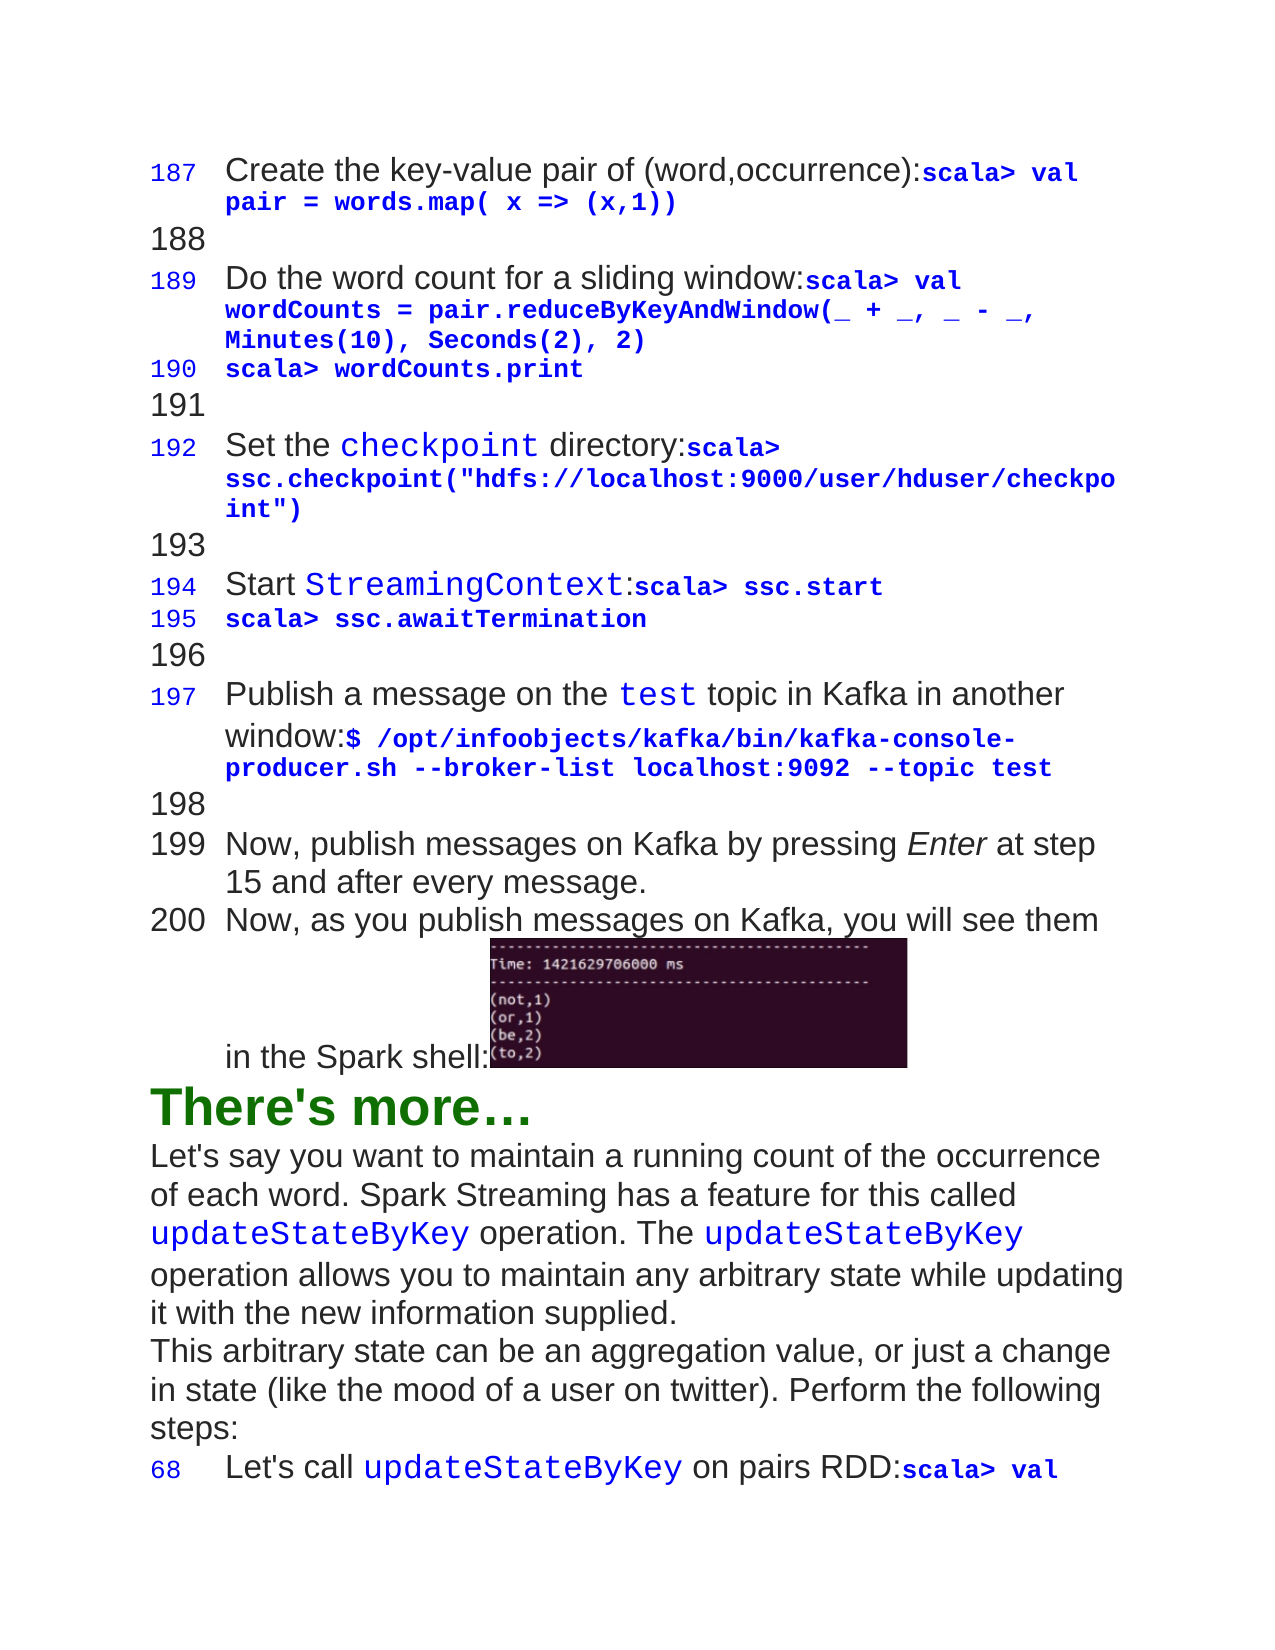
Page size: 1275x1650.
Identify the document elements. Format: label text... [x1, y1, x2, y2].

list Publish a message on the test topic in Kafka in another window:$ /opt/infoobjects/kafka/bin/kafka-console-producer.sh --broker-list localhost:9092 --topic test [150, 674, 1125, 784]
list Now, publish messages on Kafka by pressing Enter at step 15 and after every message. [150, 823, 1125, 900]
text This arbitrary state can be an aggregation value, or just a change in state (like the mood of a user on twitter). Perform the following steps: [150, 1331, 1125, 1447]
text Let's say you want to maintain a running count of the occurrence of each word. Spark Streaming has a feature for this called updateStateByKey operation. The updateStateByKey operation allows you to maintain any arbitrary state while updating it with the new information supplied. [150, 1136, 1125, 1331]
list Set the checkpoint directory:scala> ssc.checkpoint("hdfs://localhost:9000/user/hduser/checkpoint") [150, 424, 1125, 525]
list scala> ssc.awaitTermination [150, 606, 1125, 635]
list Start StreamingContext:scala> ssc.start [150, 564, 1125, 606]
text There's more… [150, 1075, 1125, 1136]
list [150, 1447, 1125, 1488]
picture [490, 938, 908, 1068]
list scala> wordCounts.print [150, 356, 1125, 385]
list Do the word count for a sliding window:scala> val wordCounts = pair.reduceByKeyAndWindow(_ + _, _ - _, Minutes(10), Seconds(2), 2) [150, 258, 1125, 356]
list Create the key-value pair of (word,occurrence):scala> val pair = words.map( x => (x,1)) [150, 150, 1125, 219]
